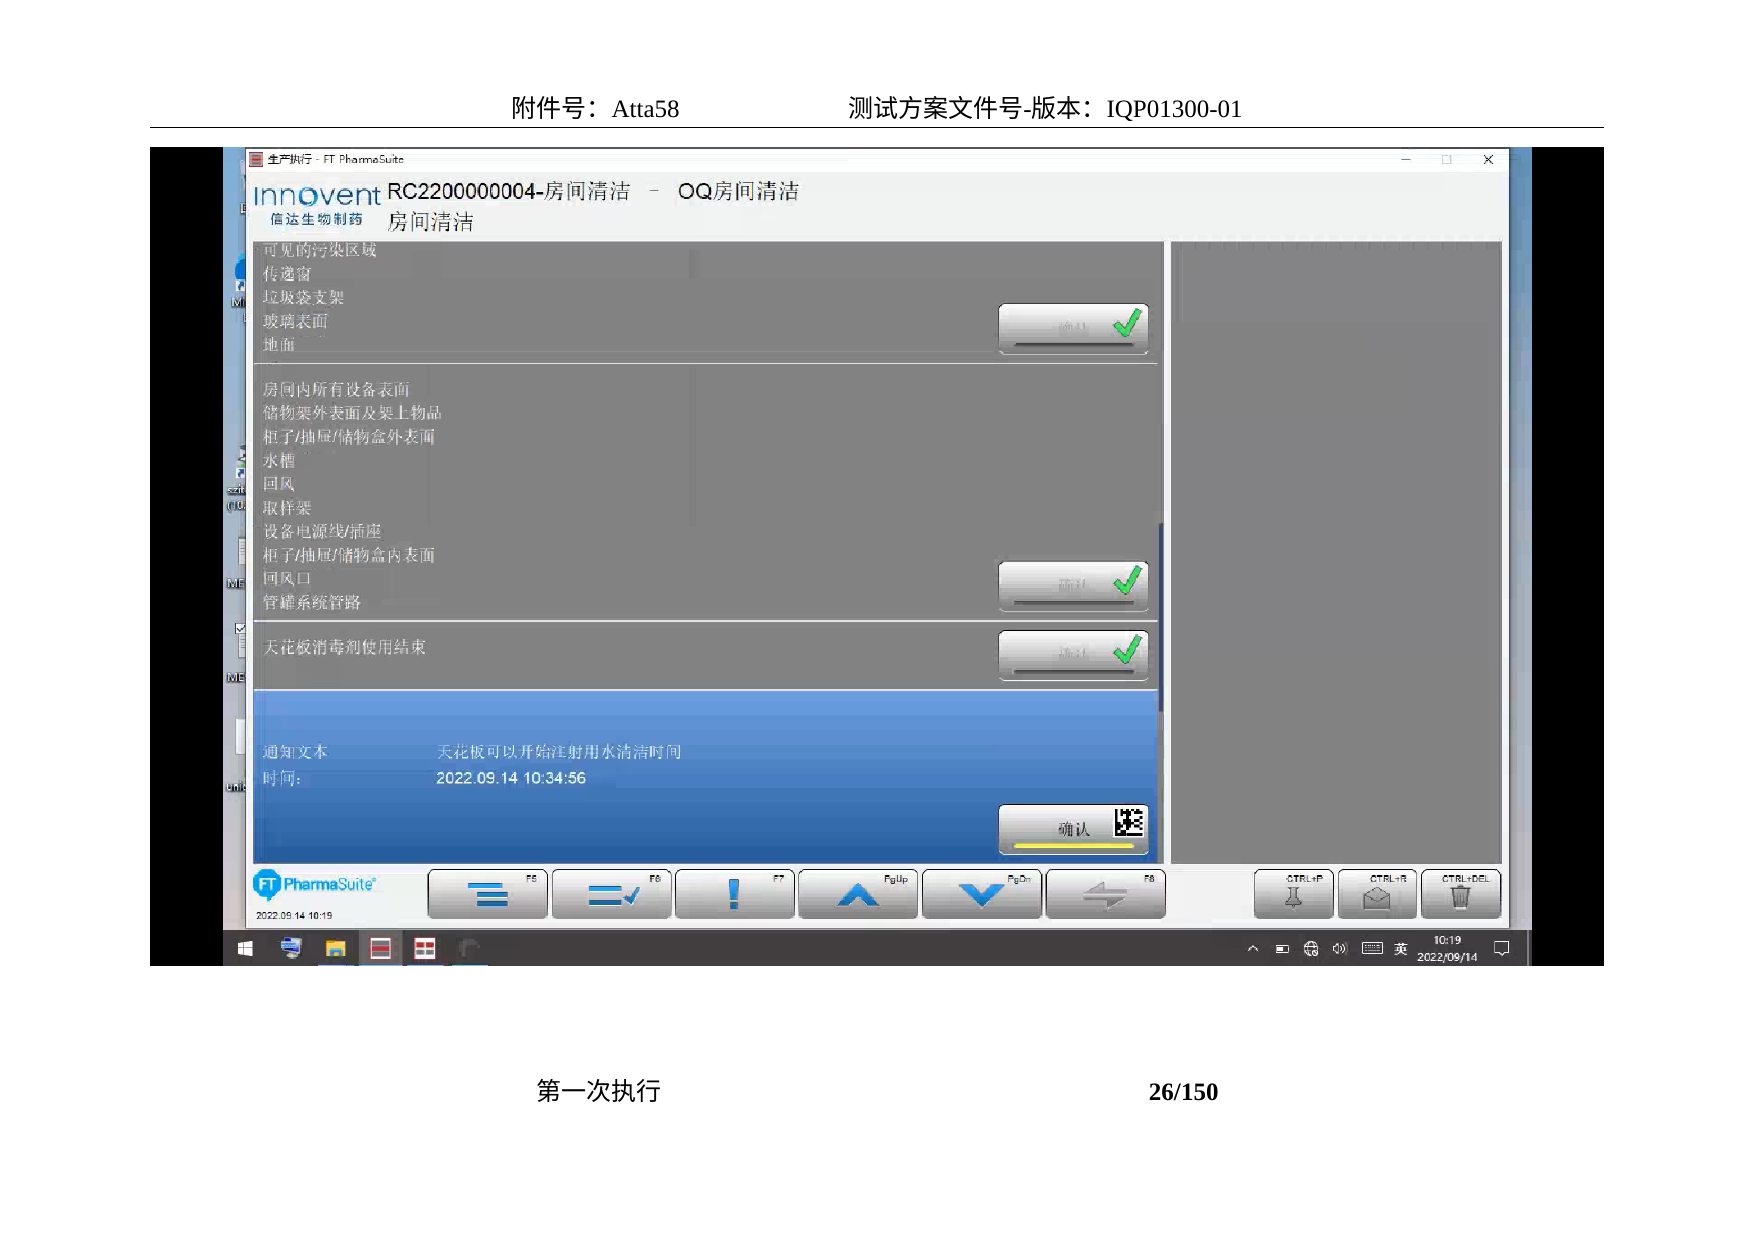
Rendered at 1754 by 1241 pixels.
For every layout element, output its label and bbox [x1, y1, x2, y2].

picture [150, 147, 1604, 966]
